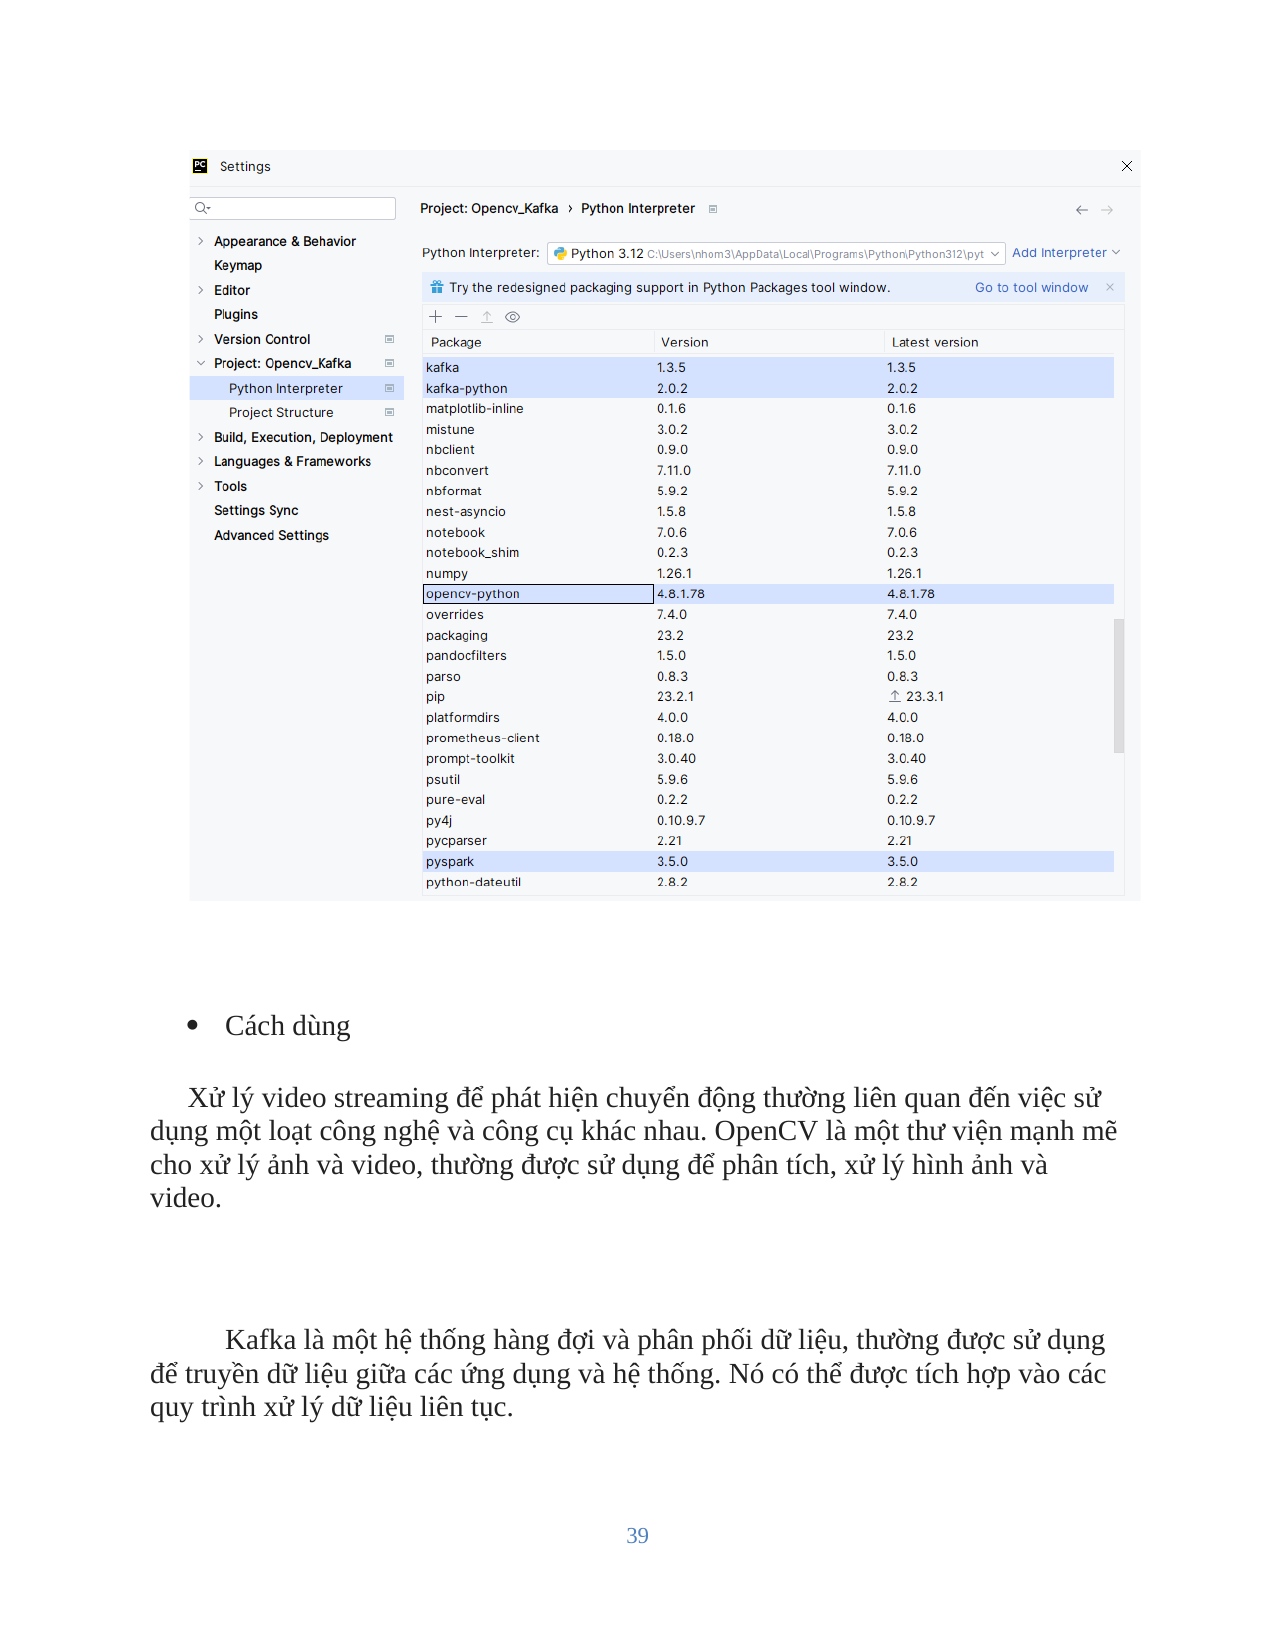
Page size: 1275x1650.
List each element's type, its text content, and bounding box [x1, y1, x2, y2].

list Cách dùng [187, 1008, 1125, 1042]
text Xử lý video streaming để phát hiện chuyển động thường liên quan đến việc sử dụng một loạt công nghệ và công cụ khác nhau. OpenCV là một thư viện mạnh mẽ cho xử lý ảnh và video, thường được sử dụng để phân tích, xử lý hình ảnh và video. [150, 1080, 1125, 1214]
picture [189, 150, 1141, 901]
text Kafka là một hệ thống hàng đợi và phân phối dữ liệu, thường được sử dụng để truyền dữ liệu giữa các ứng dụng và hệ thống. Nó có thể được tích hợp vào các quy trình xử lý dữ liệu liên tục. [150, 1322, 1125, 1423]
